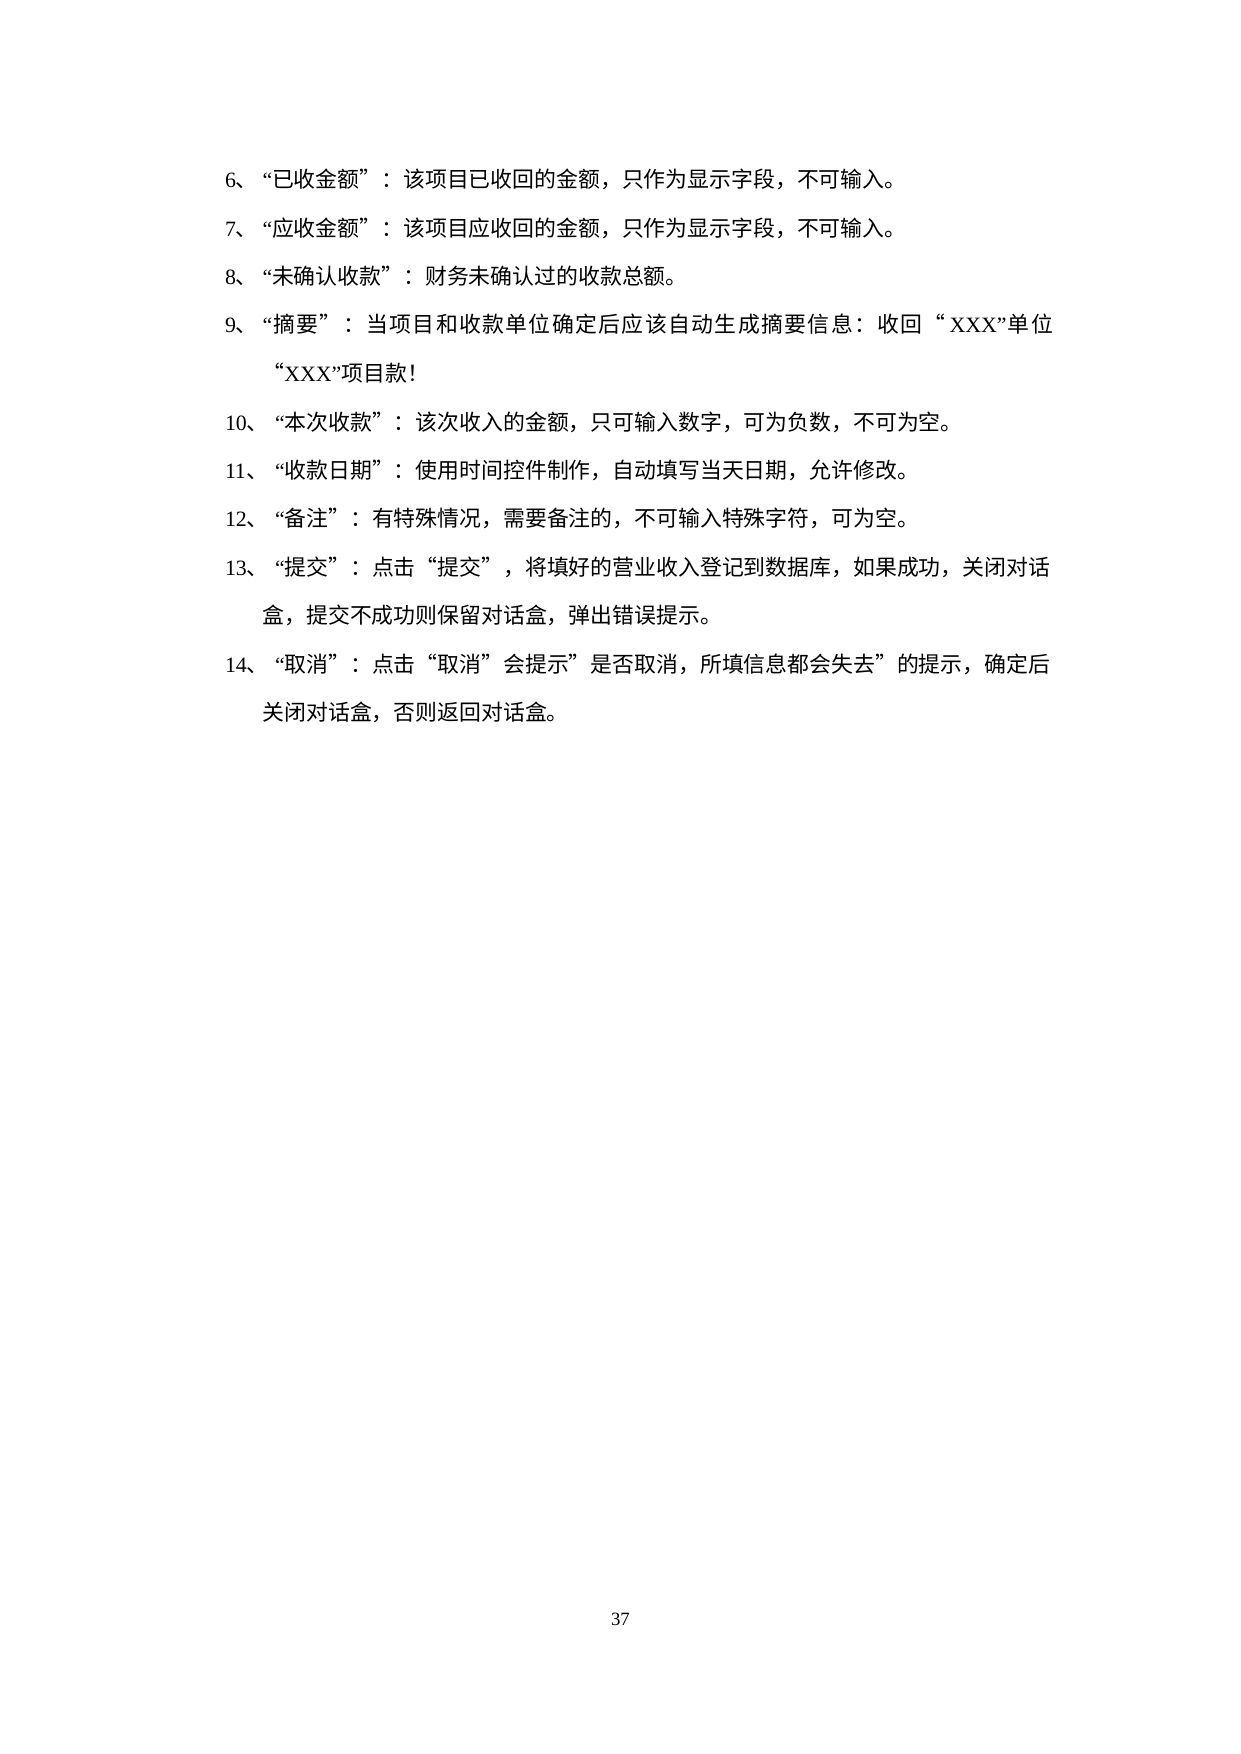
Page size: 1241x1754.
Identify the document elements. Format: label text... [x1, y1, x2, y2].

list “备注”：有特殊情况，需要备注的，不可输入特殊字符，可为空。 [225, 501, 1053, 533]
list “本次收款”：该次收入的金额，只可输入数字，可为负数，不可为空。 [225, 404, 1053, 437]
list “未确认收款”：财务未确认过的收款总额。 [225, 259, 1053, 291]
list “已收金额”：该项目已收回的金额，只作为显示字段，不可输入。 [225, 162, 1053, 194]
list “取消”：点击“取消”会提示”是否取消，所填信息都会失去”的提示，确定后关闭对话盒，否则返回对话盒。 [225, 646, 1053, 727]
list “收款日期”：使用时间控件制作，自动填写当天日期，允许修改。 [225, 452, 1053, 485]
list “应收金额”：该项目应收回的金额，只作为显示字段，不可输入。 [225, 210, 1053, 243]
list “提交”：点击“提交”，将填好的营业收入登记到数据库，如果成功，关闭对话盒，提交不成功则保留对话盒，弹出错误提示。 [225, 549, 1053, 630]
list “摘要”：当项目和收款单位确定后应该自动生成摘要信息：收回“XXX”单位“XXX”项目款！ [225, 307, 1053, 388]
